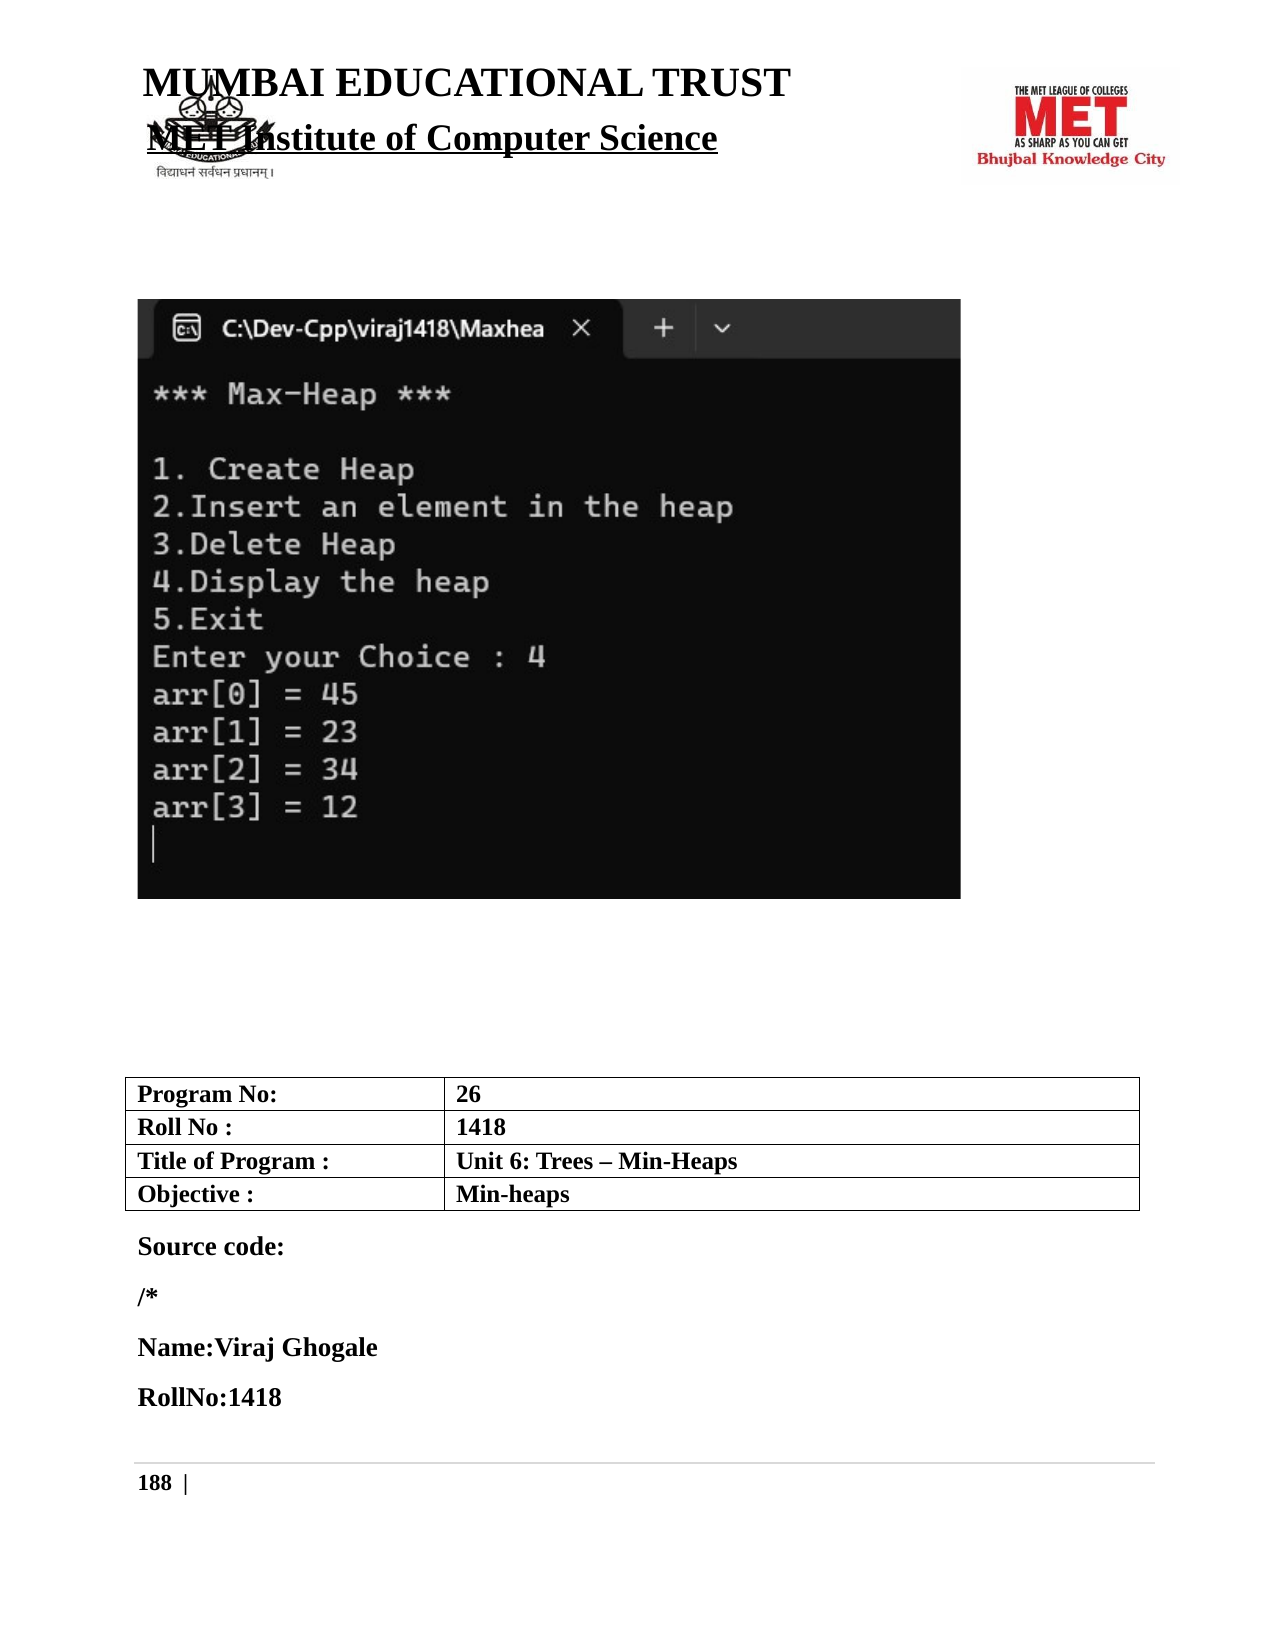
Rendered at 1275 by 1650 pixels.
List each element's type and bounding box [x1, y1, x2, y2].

picture [225, 75, 235, 86]
picture [271, 75, 277, 84]
picture [192, 75, 204, 93]
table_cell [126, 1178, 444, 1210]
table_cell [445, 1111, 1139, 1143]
picture [961, 67, 1180, 185]
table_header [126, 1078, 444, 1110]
picture [146, 153, 277, 179]
picture [262, 83, 271, 94]
picture [146, 75, 277, 152]
picture [156, 75, 166, 86]
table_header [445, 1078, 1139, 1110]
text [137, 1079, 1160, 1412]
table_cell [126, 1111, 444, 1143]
picture [137, 299, 961, 899]
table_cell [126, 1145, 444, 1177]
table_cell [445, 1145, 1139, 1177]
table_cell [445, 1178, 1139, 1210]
